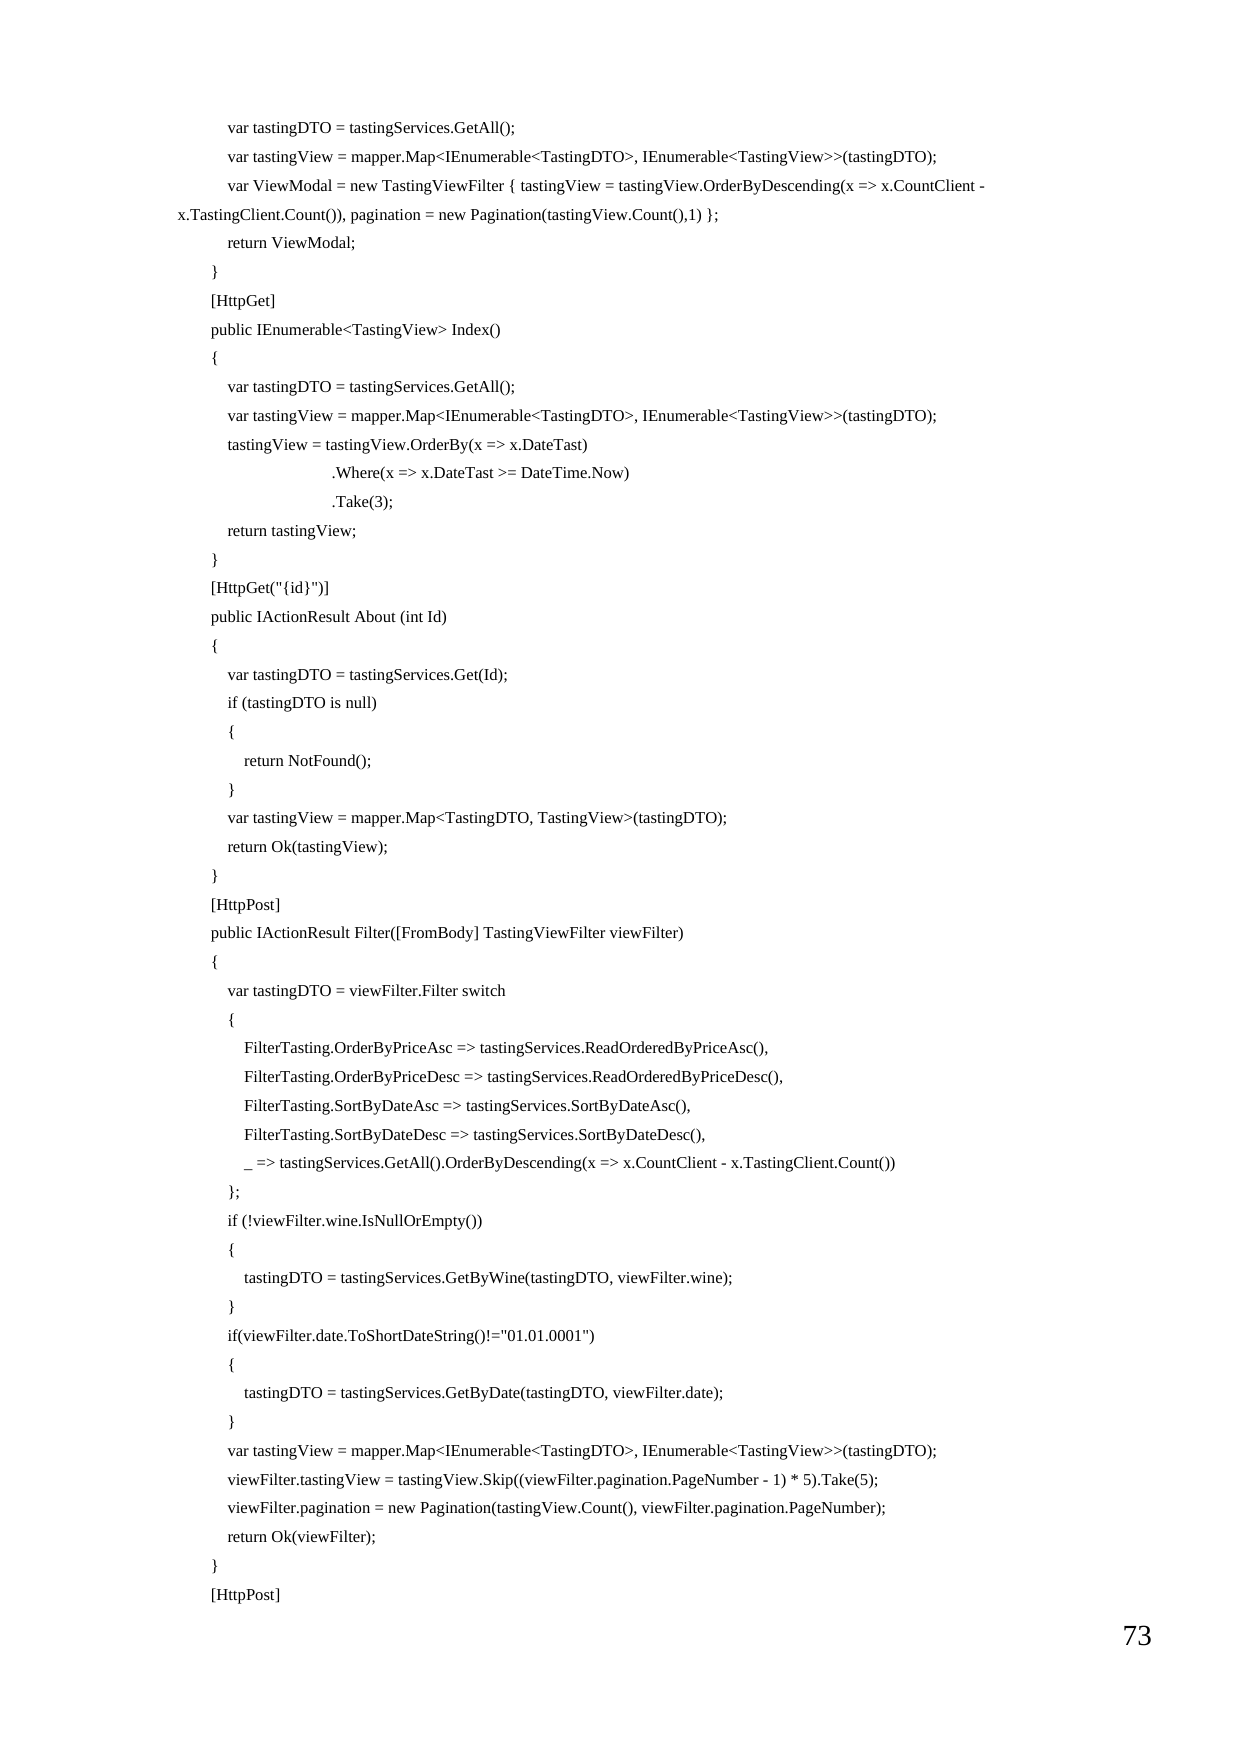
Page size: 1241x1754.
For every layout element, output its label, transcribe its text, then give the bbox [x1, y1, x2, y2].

text { [177, 722, 1152, 741]
text } [177, 1412, 1152, 1431]
text } [177, 866, 1152, 885]
text } [177, 1556, 1152, 1575]
text { [177, 348, 1152, 367]
text { [177, 636, 1152, 655]
text { [177, 1239, 1152, 1258]
text var tastingDTO = tastingServices.GetAll(); [177, 118, 1152, 137]
text public IActionResult Filter([FromBody] TastingViewFilter viewFilter) [177, 923, 1152, 942]
text var tastingView = mapper.Map<IEnumerable<TastingDTO>, IEnumerable<TastingView>>(tastingDTO); [177, 147, 1152, 166]
text } [177, 262, 1152, 281]
text FilterTasting.SortByDateAsc => tastingServices.SortByDateAsc(), [177, 1096, 1152, 1115]
text return NotFound(); [177, 751, 1152, 770]
text } [177, 779, 1152, 798]
text var tastingDTO = tastingServices.Get(Id); [177, 664, 1152, 683]
text _ => tastingServices.GetAll().OrderByDescending(x => x.CountClient - x.TastingClient.Count()) [177, 1153, 1152, 1172]
text var tastingView = mapper.Map<TastingDTO, TastingView>(tastingDTO); [177, 808, 1152, 827]
text var tastingDTO = viewFilter.Filter switch [177, 981, 1152, 1000]
text } [177, 1297, 1152, 1316]
text [HttpGet("{id}")] [177, 578, 1152, 597]
text return Ok(viewFilter); [177, 1527, 1152, 1546]
text viewFilter.pagination = new Pagination(tastingView.Count(), viewFilter.pagination.PageNumber); [177, 1498, 1152, 1517]
text public IEnumerable<TastingView> Index() [177, 319, 1152, 338]
text public IActionResult About (int Id) [177, 607, 1152, 626]
text viewFilter.tastingView = tastingView.Skip((viewFilter.pagination.PageNumber - 1) * 5).Take(5); [177, 1469, 1152, 1488]
text }; [177, 1182, 1152, 1201]
text var tastingView = mapper.Map<IEnumerable<TastingDTO>, IEnumerable<TastingView>>(tastingDTO); [177, 1441, 1152, 1460]
text } [177, 549, 1152, 568]
text return tastingView; [177, 521, 1152, 540]
text { [177, 1354, 1152, 1373]
text FilterTasting.OrderByPriceDesc => tastingServices.ReadOrderedByPriceDesc(), [177, 1067, 1152, 1086]
text tastingView = tastingView.OrderBy(x => x.DateTast) [177, 434, 1152, 453]
text { [177, 1009, 1152, 1028]
text [HttpGet] [177, 291, 1152, 310]
text if (tastingDTO is null) [177, 693, 1152, 712]
text .Take(3); [177, 492, 1152, 511]
text tastingDTO = tastingServices.GetByDate(tastingDTO, viewFilter.date); [177, 1383, 1152, 1402]
text var ViewModal = new TastingViewFilter { tastingView = tastingView.OrderByDescending(x => x.CountClient - x.TastingClient.Count()), pagination = new Pagination(tastingView.Count(),1) }; [177, 176, 1152, 223]
text return ViewModal; [177, 233, 1152, 252]
text var tastingView = mapper.Map<IEnumerable<TastingDTO>, IEnumerable<TastingView>>(tastingDTO); [177, 406, 1152, 425]
text [HttpPost] [177, 894, 1152, 913]
text if(viewFilter.date.ToShortDateString()!="01.01.0001") [177, 1326, 1152, 1345]
text FilterTasting.OrderByPriceAsc => tastingServices.ReadOrderedByPriceAsc(), [177, 1038, 1152, 1057]
text var tastingDTO = tastingServices.GetAll(); [177, 377, 1152, 396]
text { [177, 952, 1152, 971]
text return Ok(tastingView); [177, 837, 1152, 856]
text FilterTasting.SortByDateDesc => tastingServices.SortByDateDesc(), [177, 1124, 1152, 1143]
text tastingDTO = tastingServices.GetByWine(tastingDTO, viewFilter.wine); [177, 1268, 1152, 1287]
text if (!viewFilter.wine.IsNullOrEmpty()) [177, 1211, 1152, 1230]
text .Where(x => x.DateTast >= DateTime.Now) [177, 463, 1152, 482]
text [HttpPost] [177, 1584, 1152, 1603]
